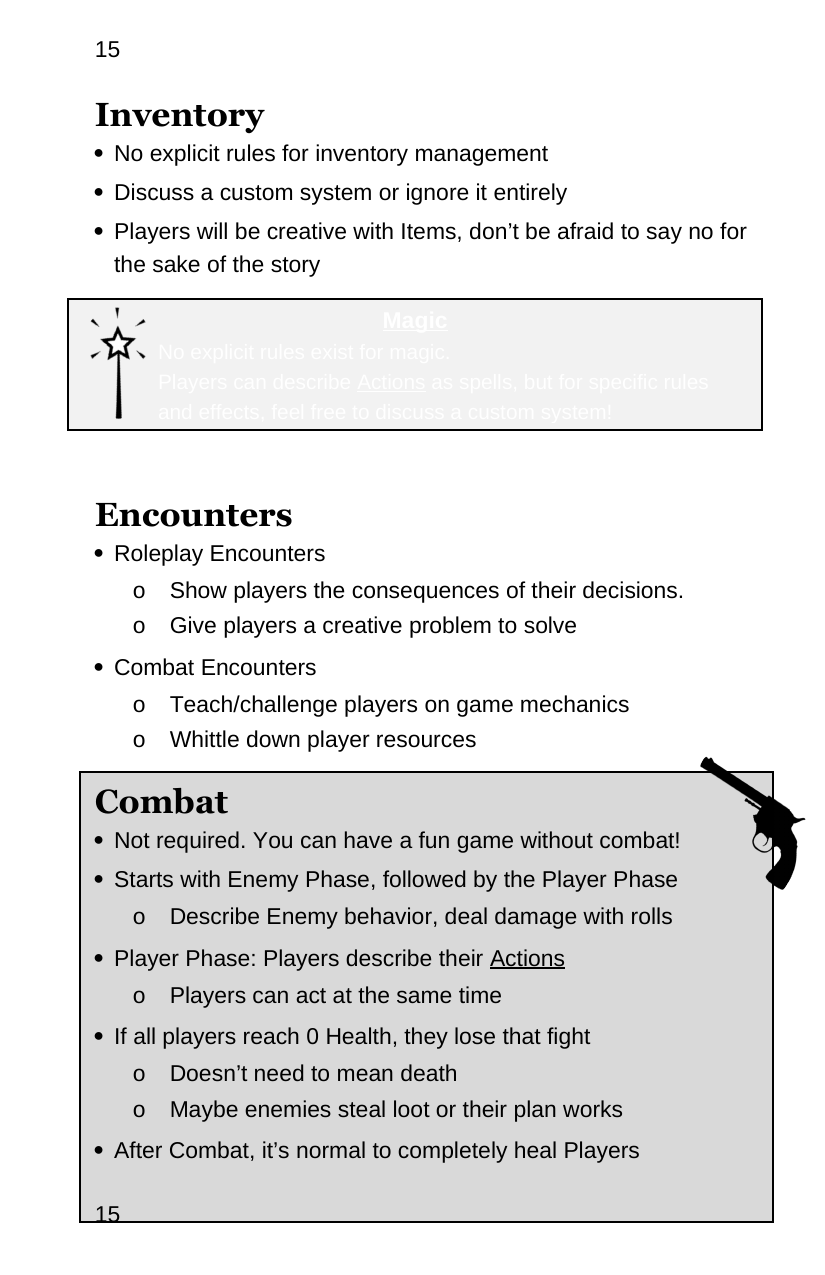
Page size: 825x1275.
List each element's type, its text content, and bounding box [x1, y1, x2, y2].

text Describe Enemy behavior, deal damage with rolls [132, 903, 750, 931]
text Roleplay Encounters [94, 539, 750, 566]
subtitle Encounters [94, 495, 750, 533]
text Players can act at the same time [132, 982, 750, 1010]
text Whittle down player resources [132, 726, 750, 754]
picture [664, 749, 825, 896]
text Discuss a custom system or ignore it entirely [94, 179, 750, 206]
text Players will be creative with Items, don’t be afraid to say no for the sake of the story [94, 218, 750, 409]
text Show players the consequences of their decisions. [132, 577, 750, 605]
subtitle Combat [94, 782, 688, 820]
text After Combat, it’s normal to completely heal Players [94, 1137, 750, 1164]
text Player Phase: Players describe their Actions [94, 944, 750, 971]
text Doesn’t need to mean death [132, 1060, 750, 1089]
picture [54, 295, 175, 420]
subtitle Inventory [94, 96, 750, 134]
text No explicit rules for inventory management [94, 140, 750, 166]
text Starts with Enemy Phase, followed by the Player Phase [94, 866, 750, 892]
text Not required. You can have a fun game without combat! [94, 827, 710, 853]
text Maybe enemies steal loot or their plan works [132, 1096, 750, 1124]
text If all players reach 0 Health, they lose that fight [94, 1023, 750, 1050]
text Combat Encounters [94, 654, 750, 680]
text Give players a creative problem to solve [132, 612, 750, 640]
text Teach/challenge players on game mechanics [132, 691, 750, 719]
